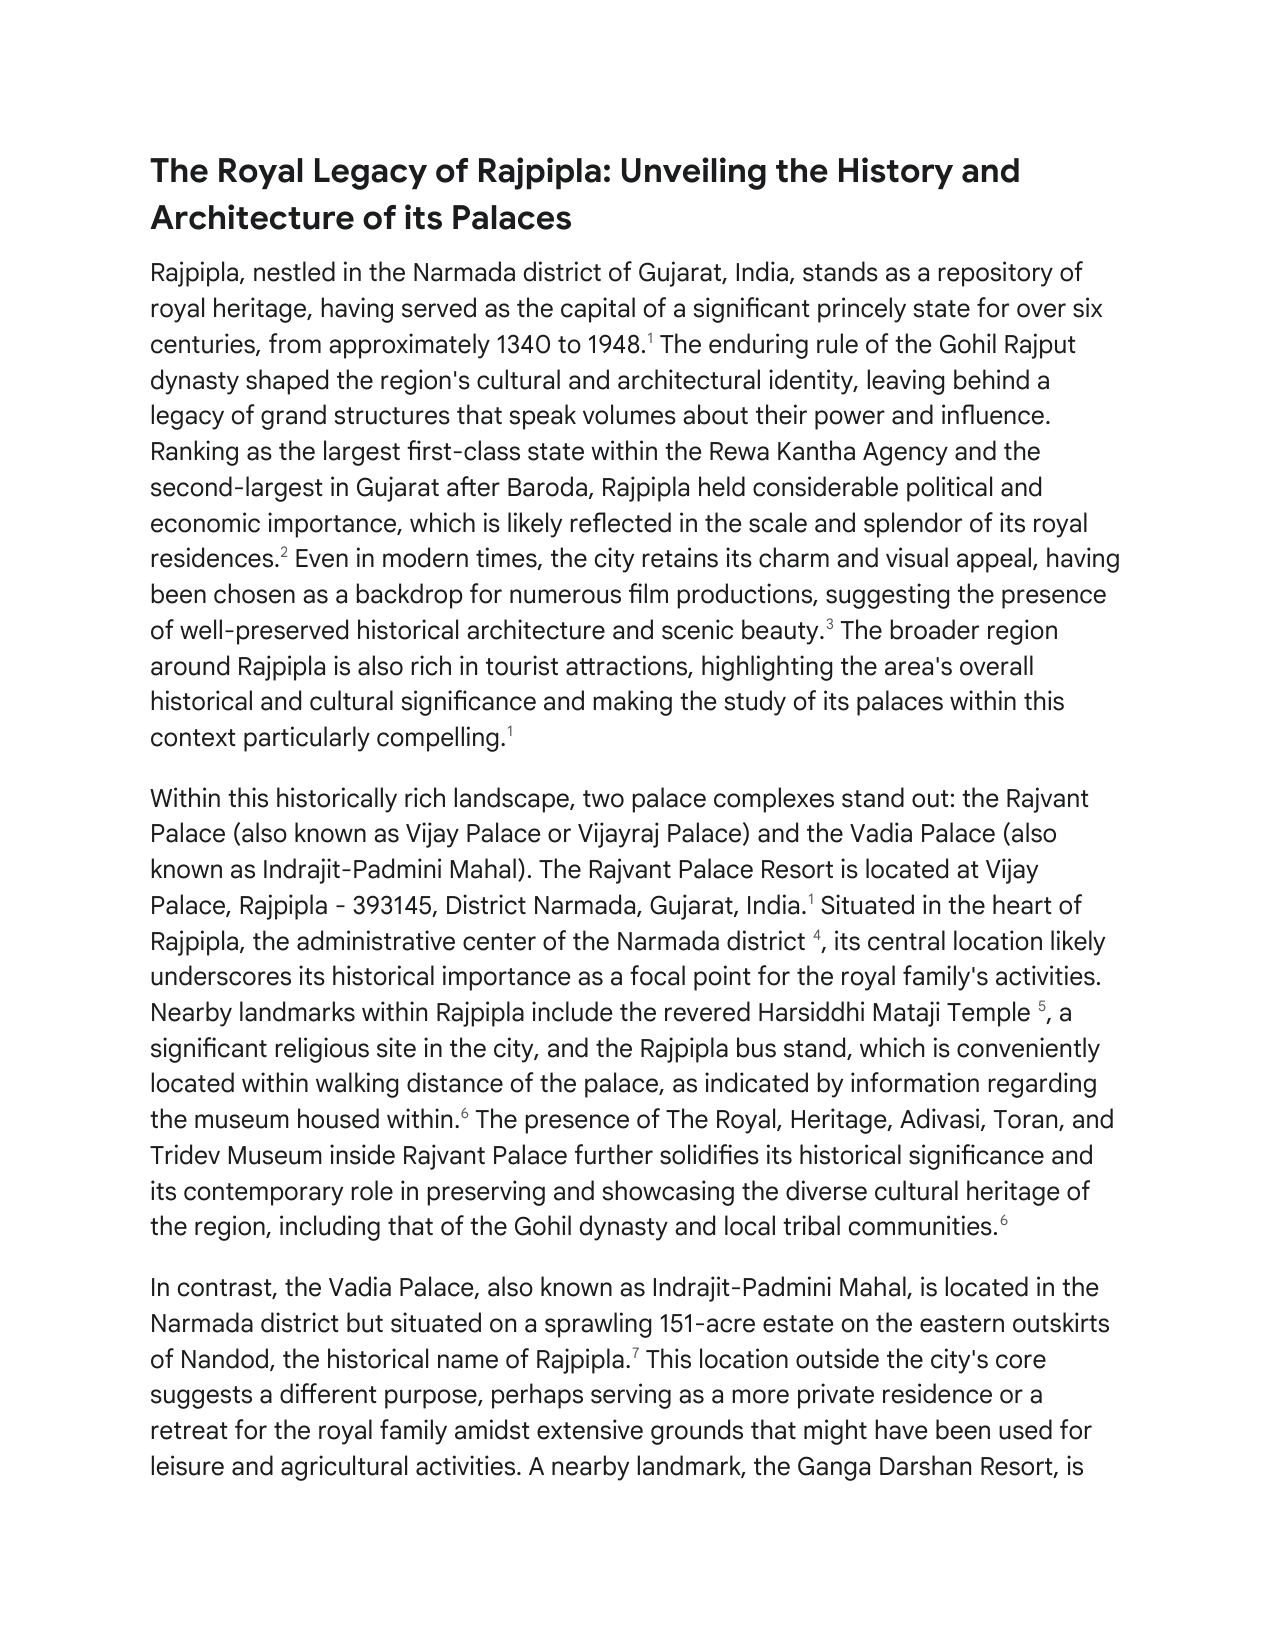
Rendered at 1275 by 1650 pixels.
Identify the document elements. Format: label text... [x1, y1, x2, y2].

text Rajpipla, nestled in the Narmada district of Gujarat, India, stands as a repository of royal heritage, having served as the capital of a significant princely state for over six centuries, from approximately 1340 to 1948.1 The enduring rule of the Gohil Rajput dynasty shaped the region's cultural and architectural identity, leaving behind a legacy of grand structures that speak volumes about their power and influence. Ranking as the largest first-class state within the Rewa Kantha Agency and the second-largest in Gujarat after Baroda, Rajpipla held considerable political and economic importance, which is likely reflected in the scale and splendor of its royal residences.2 Even in modern times, the city retains its charm and visual appeal, having been chosen as a backdrop for numerous film productions, suggesting the presence of well-preserved historical architecture and scenic beauty.3 The broader region around Rajpipla is also rich in tourist attractions, highlighting the area's overall historical and cultural significance and making the study of its palaces within this context particularly compelling.1 [150, 258, 1125, 753]
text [150, 1272, 1125, 1482]
subtitle The Royal Legacy of Rajpipla: Unveiling the History and Architecture of its Palaces [150, 150, 1125, 239]
text Within this historically rich landscape, two palace complexes stand out: the Rajvant Palace (also known as Vijay Palace or Vijayraj Palace) and the Vadia Palace (also known as Indrajit-Padmini Mahal). The Rajvant Palace Resort is located at Vijay Palace, Rajpipla - 393145, District Narmada, Gujarat, India.1 Situated in the heart of Rajpipla, the administrative center of the Narmada district 4, its central location likely underscores its historical importance as a focal point for the royal family's activities. Nearby landmarks within Rajpipla include the revered Harsiddhi Mataji Temple 5, a significant religious site in the city, and the Rajpipla bus stand, which is conveniently located within walking distance of the palace, as indicated by information regarding the museum housed within.6 The presence of The Royal, Heritage, Adivasi, Toran, and Tridev Museum inside Rajvant Palace further solidifies its historical significance and its contemporary role in preserving and showcasing the diverse cultural heritage of the region, including that of the Gohil dynasty and local tribal communities.6 [150, 783, 1125, 1243]
